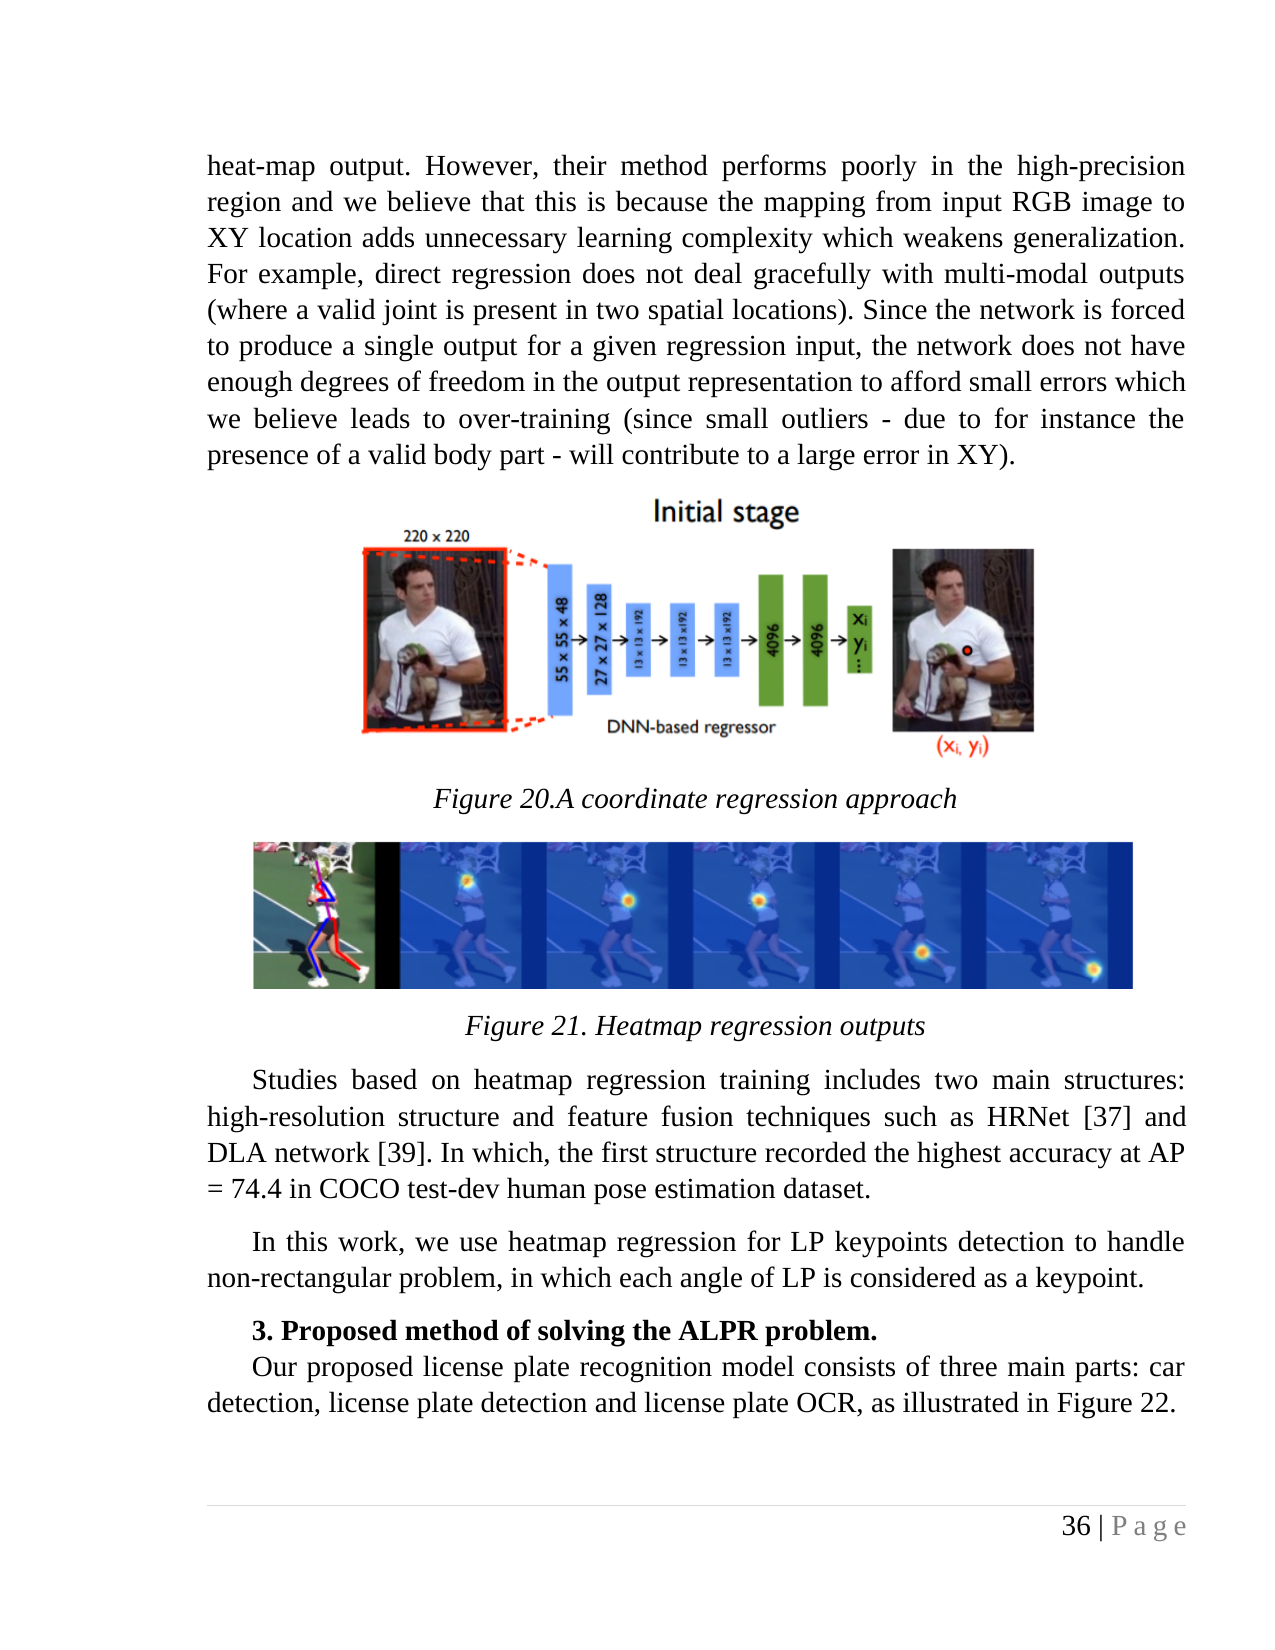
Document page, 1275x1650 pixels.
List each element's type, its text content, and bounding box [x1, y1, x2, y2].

picture [354, 489, 1039, 763]
text Figure 20.A coordinate regression approach [207, 781, 1186, 815]
text Studies based on heatmap regression training includes two main structures: high-resolution structure and feature fusion techniques such as HRNet and DLA network. In which, the first structure recorded the highest accuracy at AP = 74.4 in COCO test-dev human pose estimation dataset. [207, 1062, 1186, 1204]
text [207, 148, 1186, 470]
text Proposed method of solving the ALPR problem. [244, 1313, 1186, 1346]
text In this work, we use heatmap regression for LP keypoints detection to handle non-rectangular problem, in which each angle of LP is considered as a keypoint. [207, 1224, 1186, 1293]
text Our proposed license plate recognition model consists of three main parts: car detection, license plate detection and license plate OCR, as illustrated in Figure 22. [207, 1349, 1186, 1418]
picture [246, 835, 1147, 989]
text Figure 21. Heatmap regression outputs [207, 1008, 1186, 1042]
